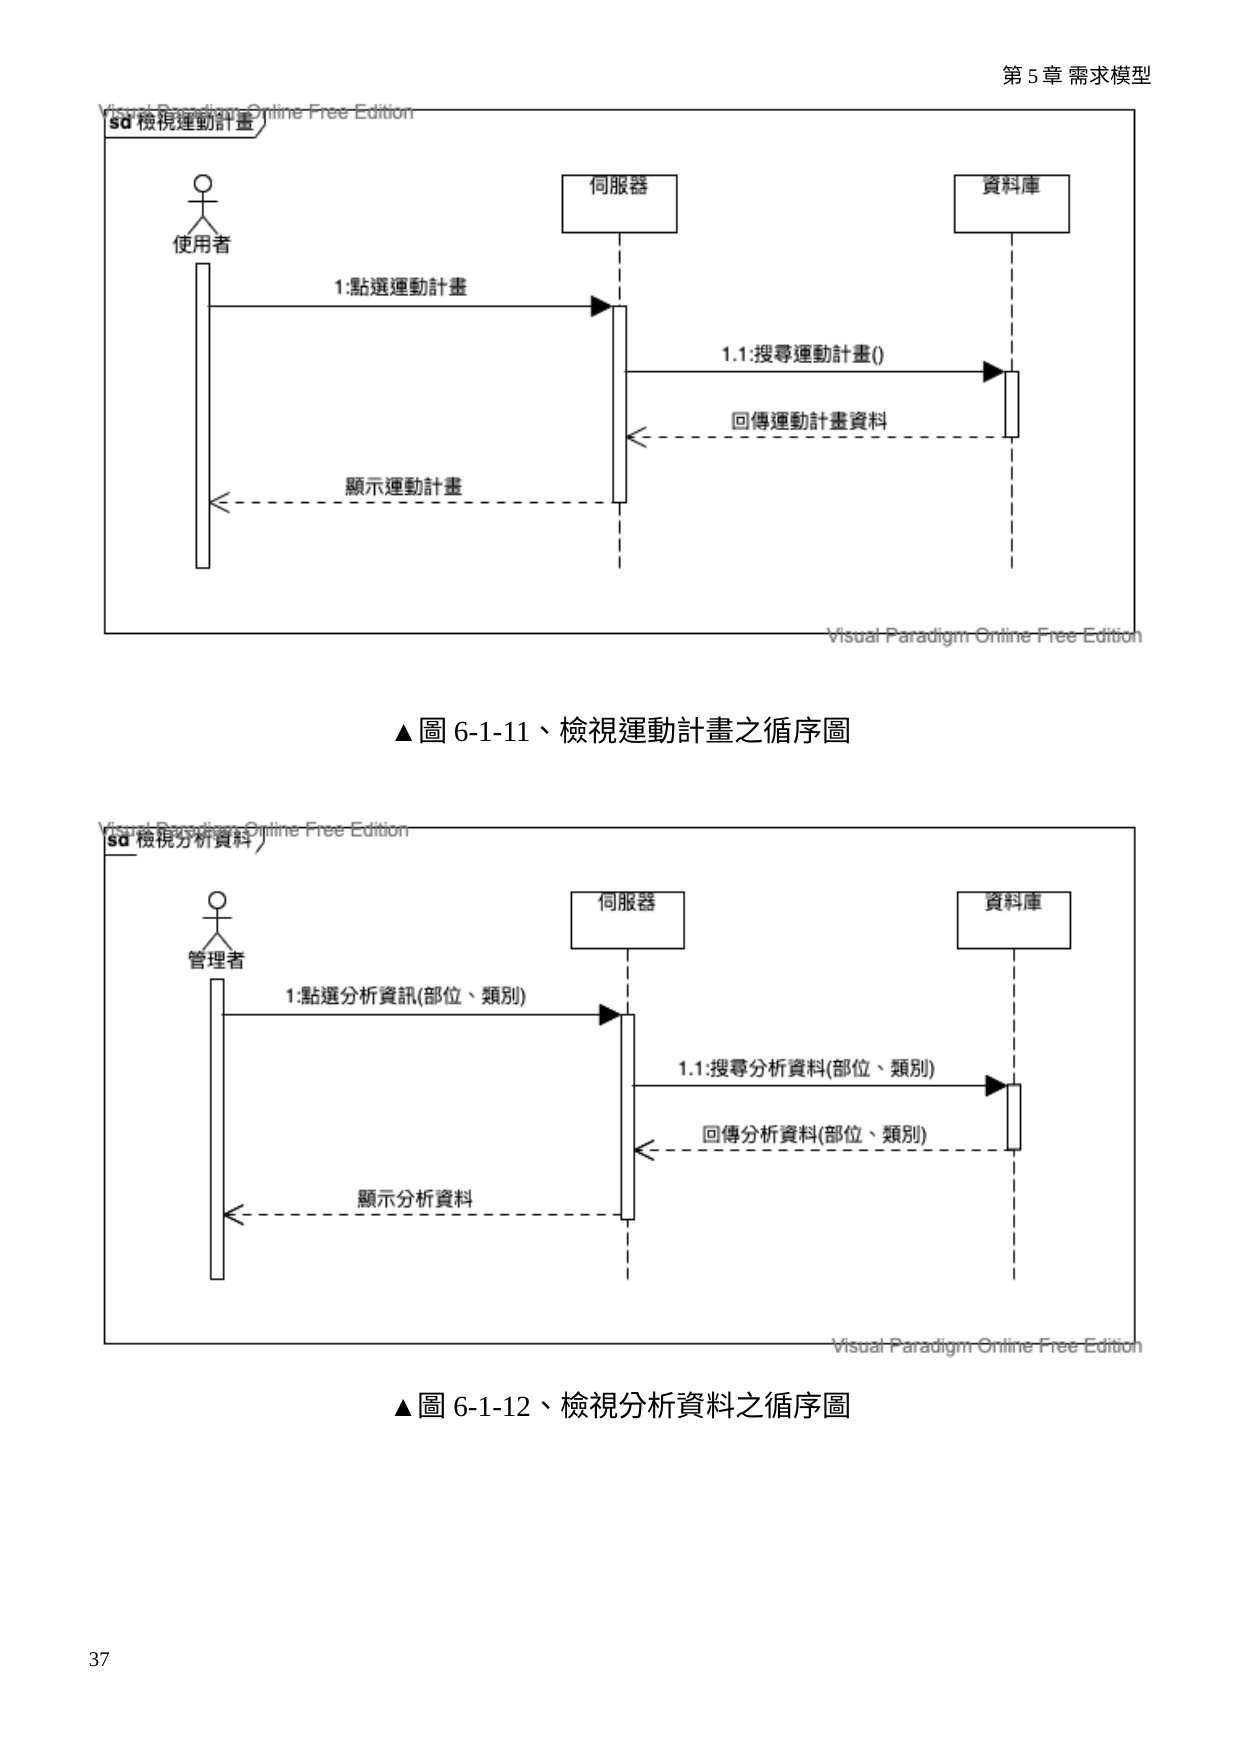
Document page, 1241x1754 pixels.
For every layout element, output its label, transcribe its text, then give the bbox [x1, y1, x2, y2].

picture [88, 811, 1152, 1361]
picture [88, 94, 1152, 651]
